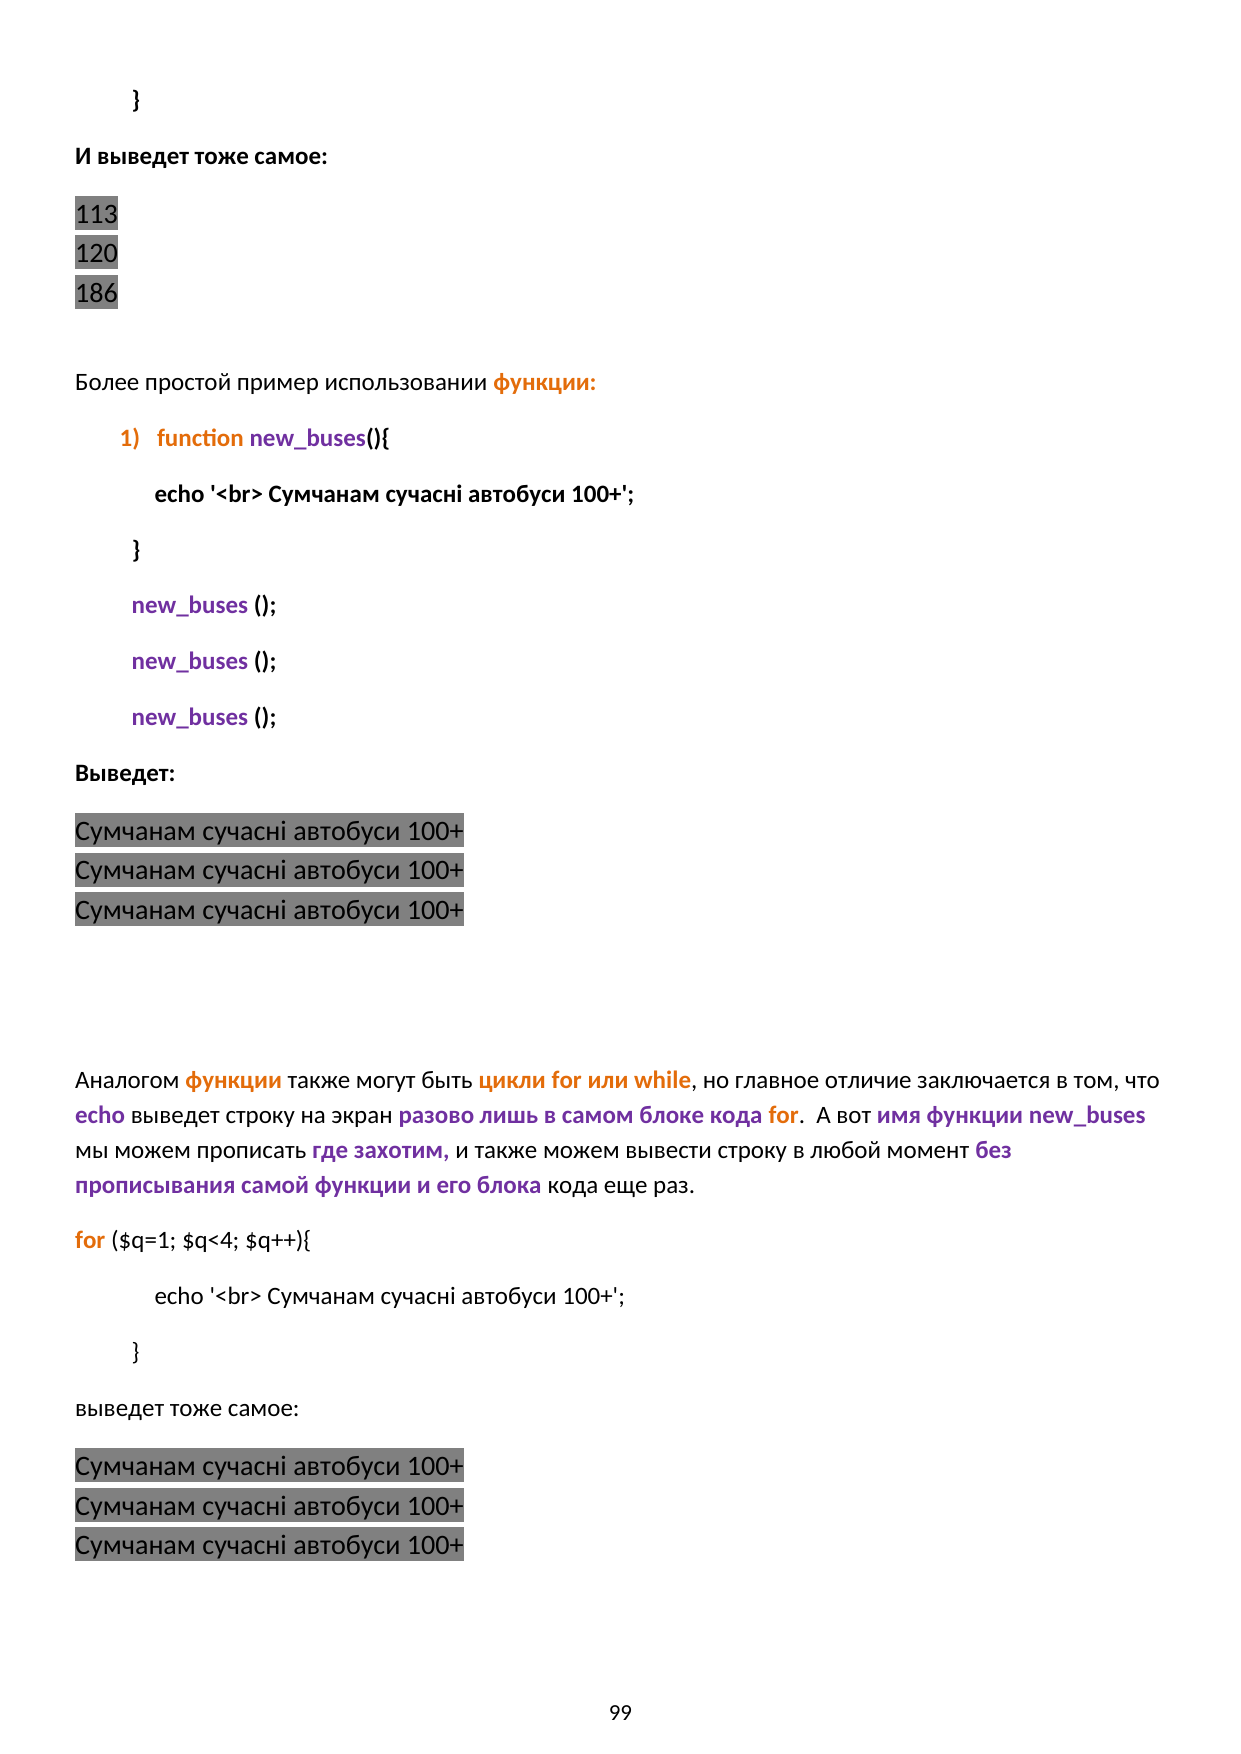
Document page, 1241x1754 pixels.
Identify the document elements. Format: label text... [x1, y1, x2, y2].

text выведет тоже самое: [75, 1392, 1165, 1423]
text И выведет тоже самое: [75, 140, 1165, 170]
text Аналогом функции также могут быть цикли for или while, но главное отличие заключается в том, что echo выведет строку на экран разово лишь в самом блоке кода for. А вот имя функции new_buses мы можем прописать где захотим, и также можем вывести строку в любой момент без прописывания самой функции и его блока кода еще раз. [75, 1064, 1165, 1199]
text echo '<br> Сумчанам сучасні автобуси 100+'; [75, 1281, 1165, 1311]
text } [75, 534, 1165, 564]
text new_buses (); [75, 701, 1165, 732]
text Более простой пример использовании функции: [75, 366, 1165, 397]
text new_buses (); [75, 589, 1165, 620]
text Сумчанам сучасні автобуси 100+ Сумчанам сучасні автобуси 100+ Сумчанам сучасні автобуси 100+ [75, 1448, 1165, 1561]
text new_buses (); [75, 645, 1165, 676]
text echo '<br> Сумчанам сучасні автобуси 100+'; [75, 478, 1165, 508]
text } [75, 84, 1165, 114]
text } [75, 1336, 1165, 1367]
text for ($q=1; $q<4; $q++){ [75, 1225, 1165, 1255]
text 113 120 186 [75, 196, 1165, 341]
text Сумчанам сучасні автобуси 100+ Сумчанам сучасні автобуси 100+ Сумчанам сучасні автобуси 100+ [75, 813, 1165, 926]
text Выведет: [75, 757, 1165, 788]
list function new_buses(){ [119, 422, 1165, 453]
